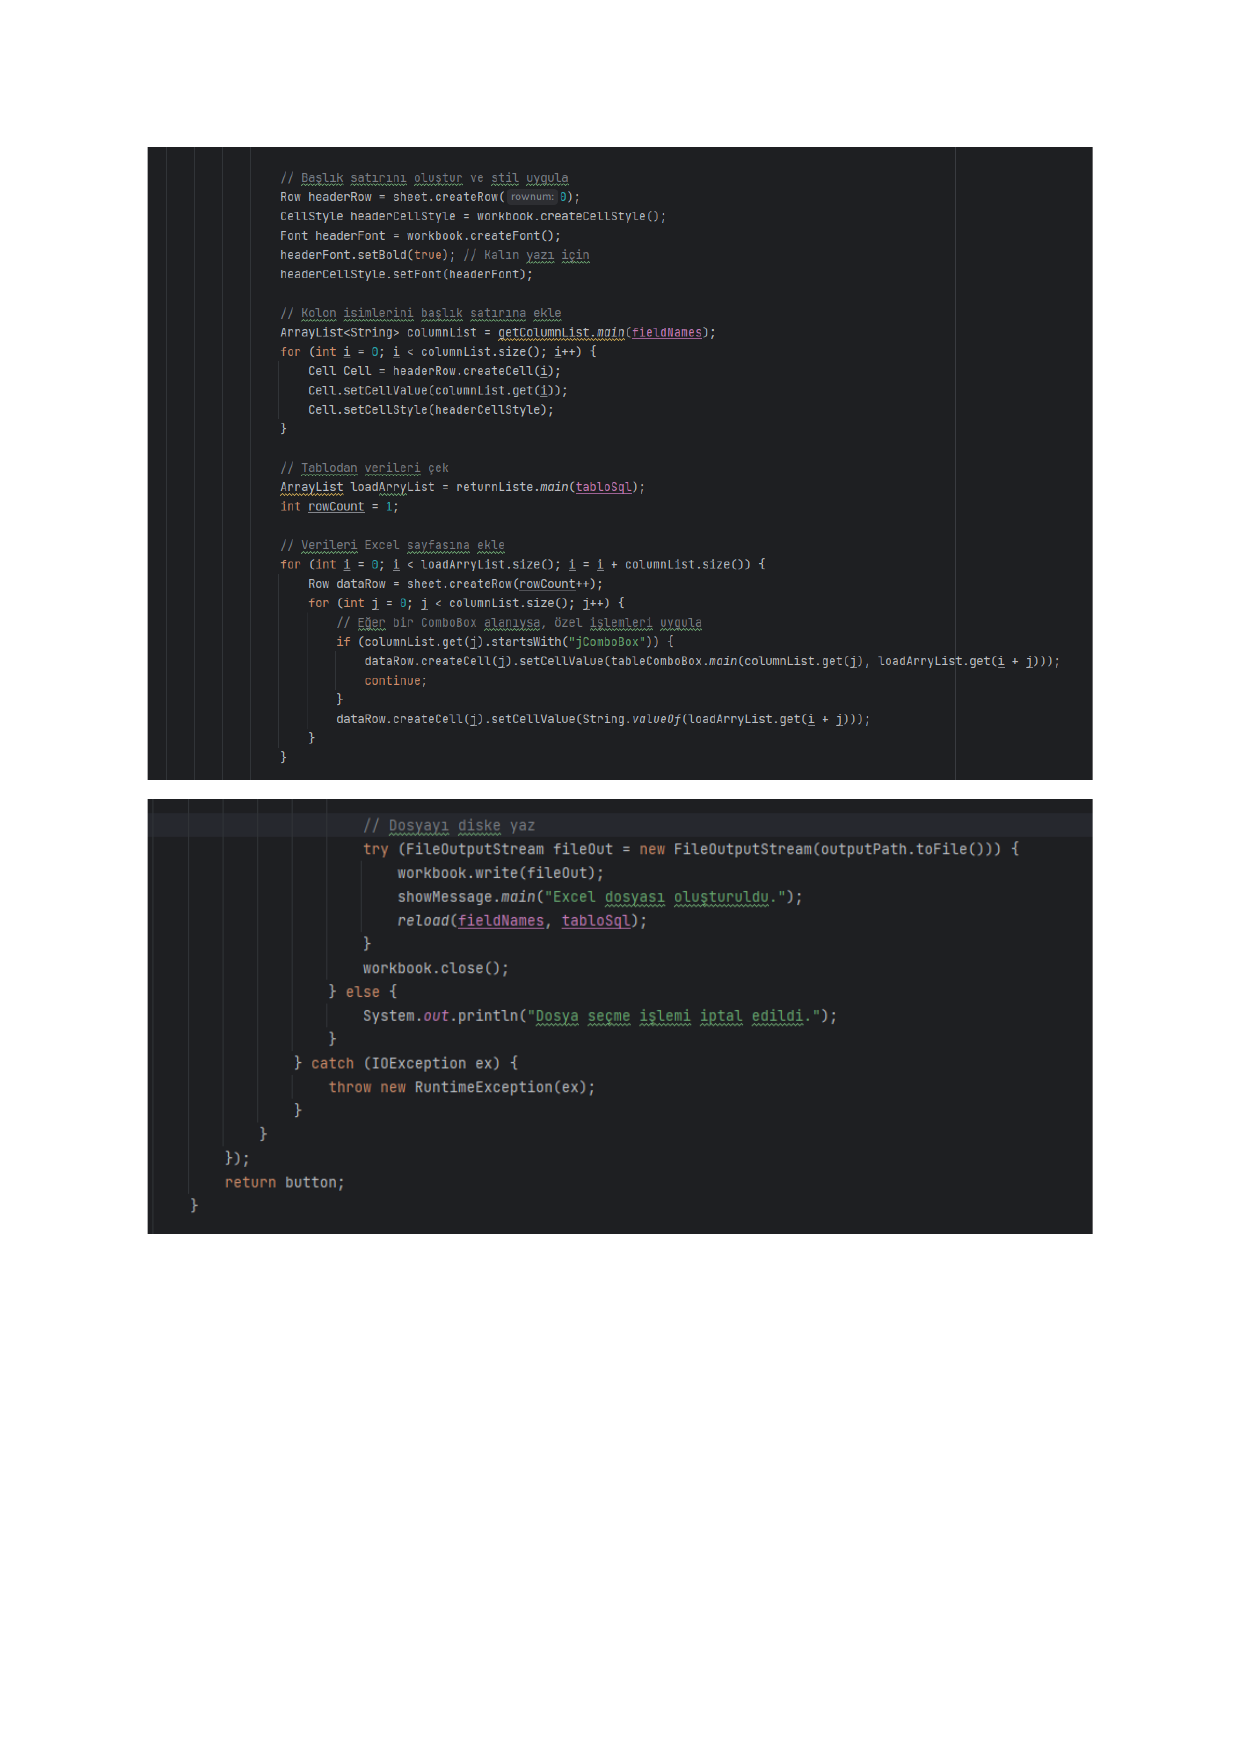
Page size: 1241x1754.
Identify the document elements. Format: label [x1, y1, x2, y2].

picture [147, 147, 1093, 780]
picture [147, 799, 1093, 1234]
